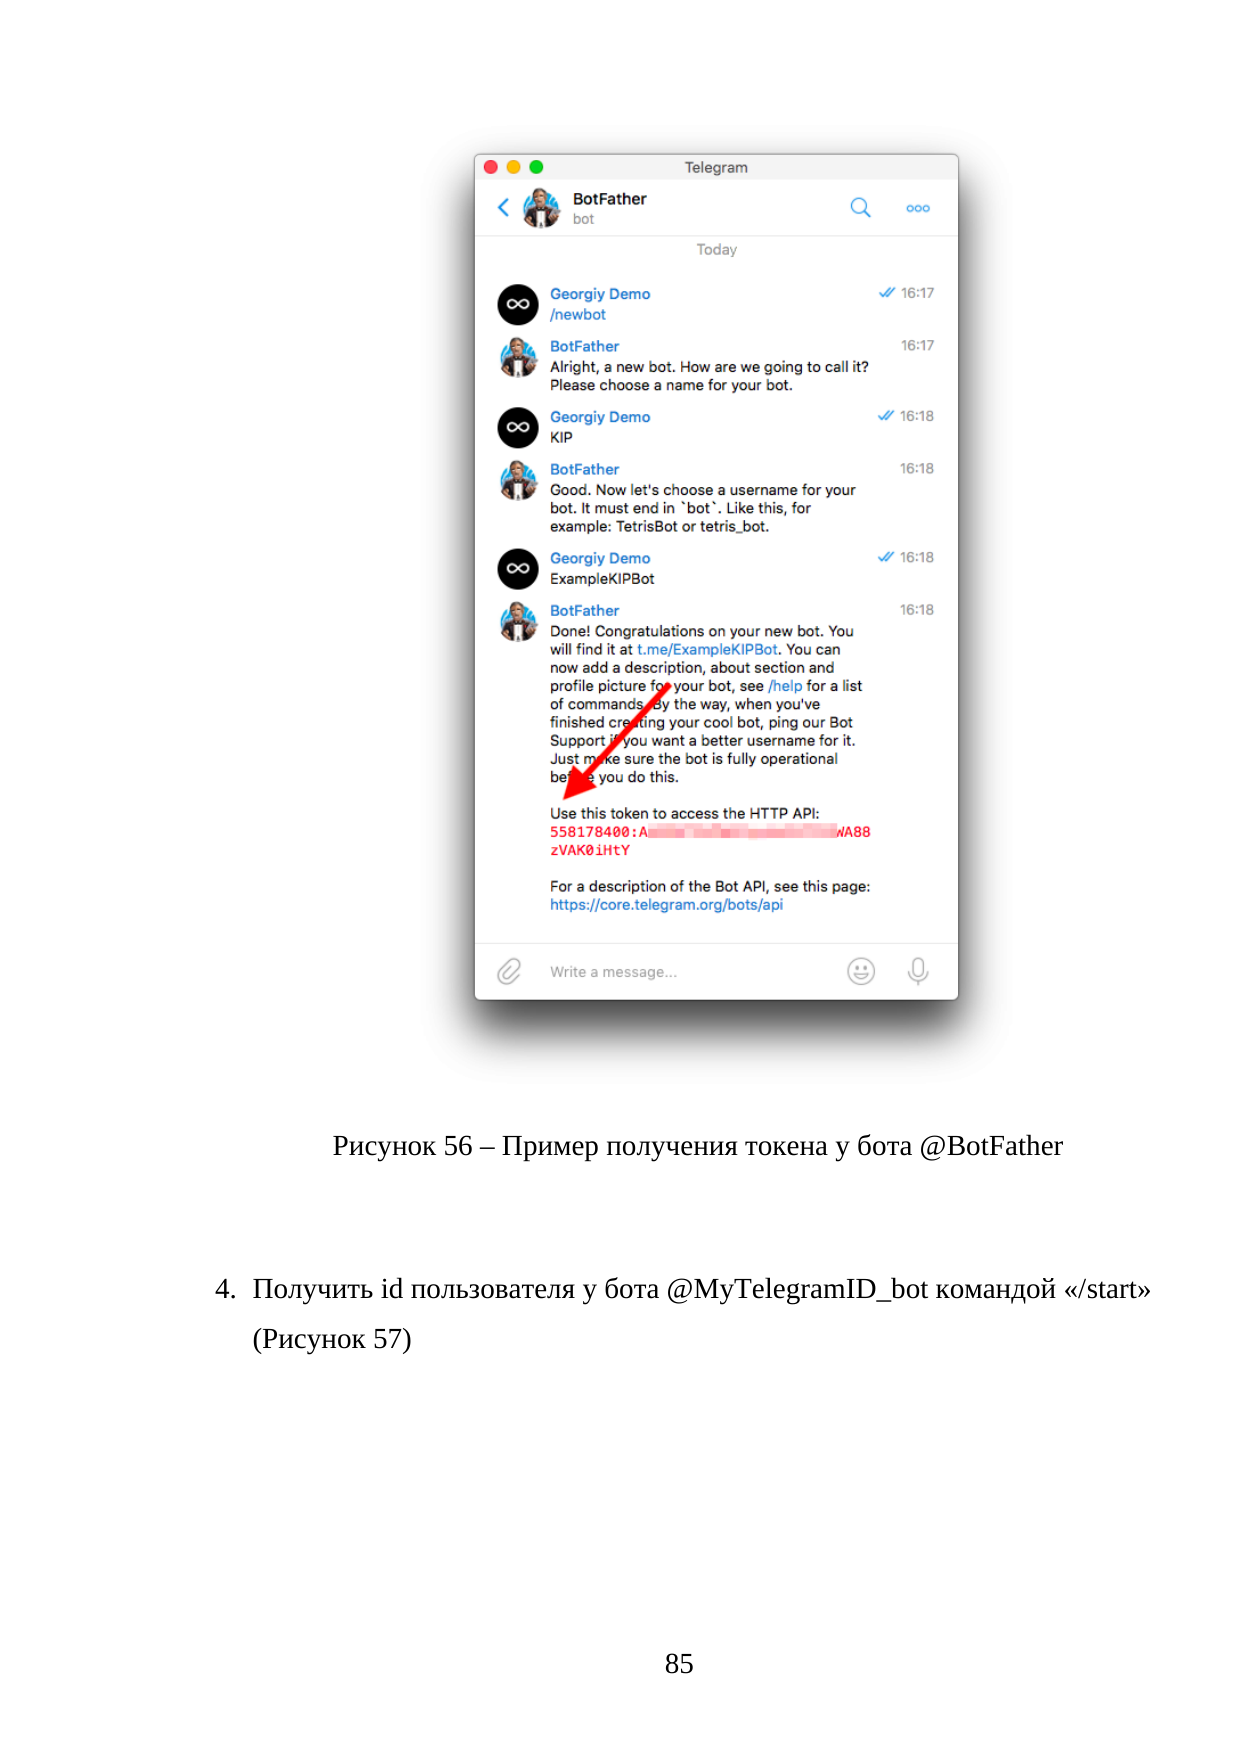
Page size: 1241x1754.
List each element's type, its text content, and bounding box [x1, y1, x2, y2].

list Получить id пользователя у бота @MyTelegramID_bot командой «/start» (Рисунок 57) [215, 1271, 1181, 1354]
picture [411, 118, 1022, 1091]
text Рисунок 56 – Пример получения токена у бота @BotFather [215, 1128, 1181, 1162]
